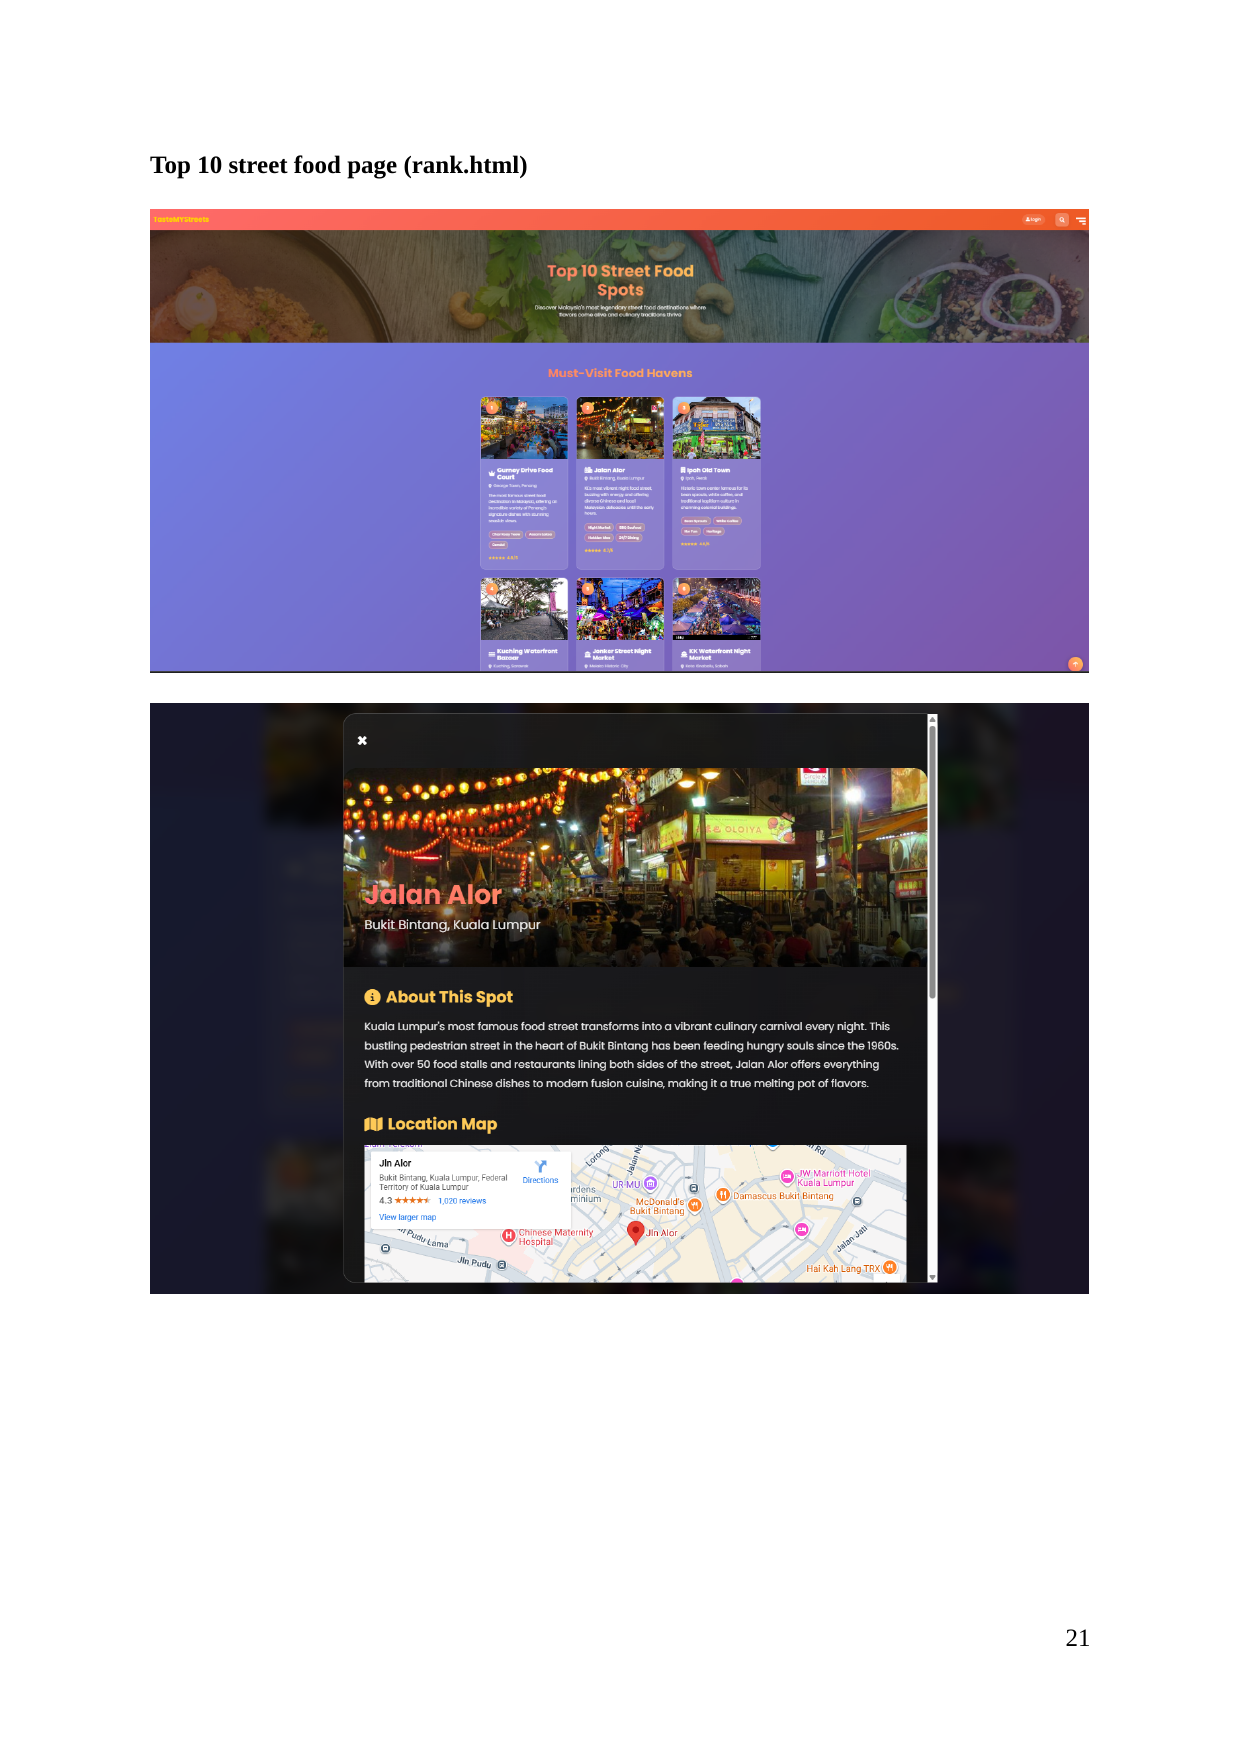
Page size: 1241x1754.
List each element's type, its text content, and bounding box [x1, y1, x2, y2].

text Top 10 street food page (rank.html) [150, 150, 1090, 179]
picture [150, 703, 1089, 1294]
picture [150, 209, 1089, 673]
